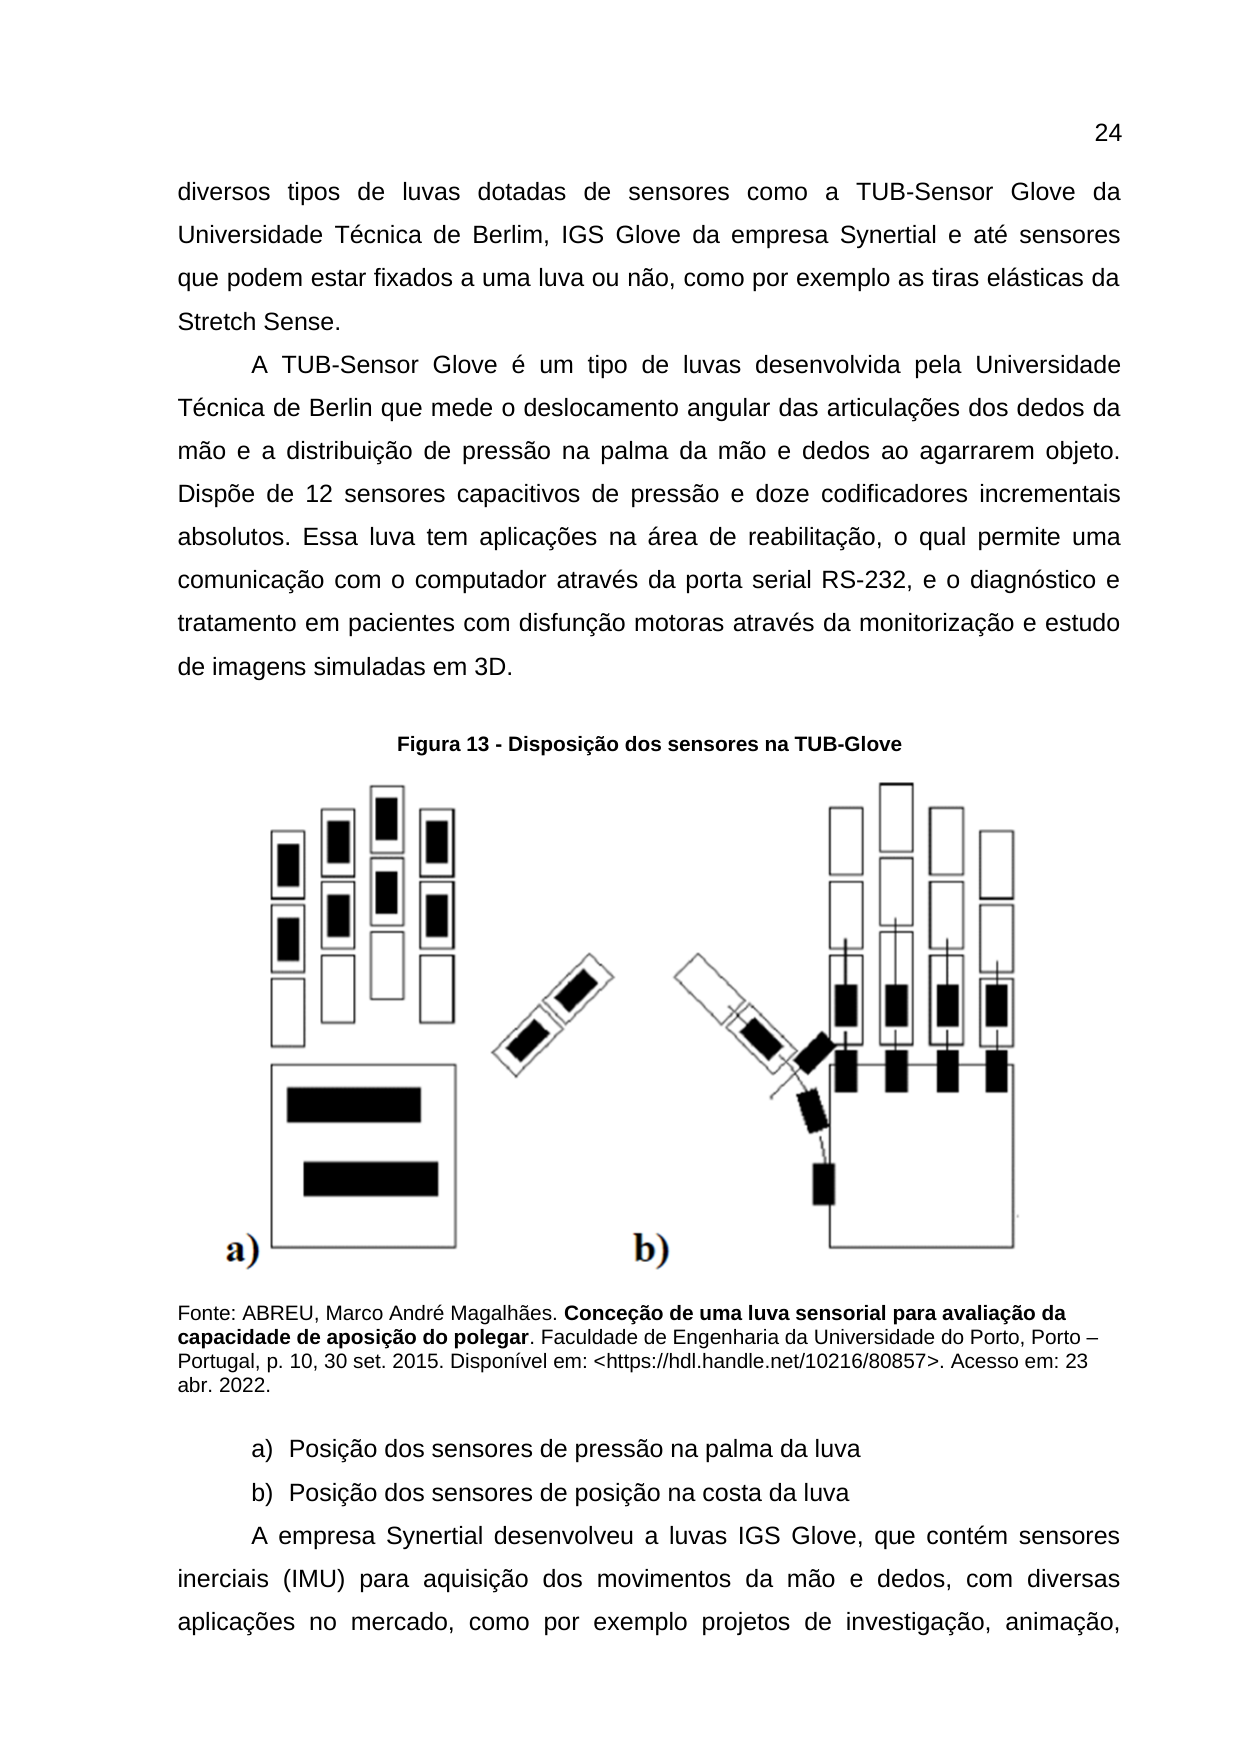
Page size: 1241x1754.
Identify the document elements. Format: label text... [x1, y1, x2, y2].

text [177, 177, 1122, 335]
text Figura 13 - Disposição dos sensores na TUB-Glove [177, 732, 1122, 756]
text Fonte: ABREU, Marco André Magalhães. Conceção de uma luva sensorial para avaliação da capacidade de aposição do polegar. Faculdade de Engenharia da Universidade do Porto, Porto – Portugal, p. 10, 30 set. 2015. Disponível em: <https://hdl.handle.net/10216/80857>. Acesso em: 23 abr. 2022. [177, 1301, 1122, 1397]
list Posição dos sensores de pressão na palma da luva [251, 1434, 1122, 1463]
list Posição dos sensores de posição na costa da luva [251, 1478, 1122, 1506]
picture [202, 756, 1098, 1302]
text A TUB-Sensor Glove é um tipo de luvas desenvolvida pela Universidade Técnica de Berlin que mede o deslocamento angular das articulações dos dedos da mão e a distribuição de pressão na palma da mão e dedos ao agarrarem objeto. Dispõe de 12 sensores capacitivos de pressão e doze codificadores incrementais absolutos. Essa luva tem aplicações na área de reabilitação, o qual permite uma comunicação com o computador através da porta serial RS-232, e o diagnóstico e tratamento em pacientes com disfunção motoras através da monitorização e estudo de imagens simuladas em 3D. [177, 350, 1122, 680]
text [177, 1521, 1122, 1636]
